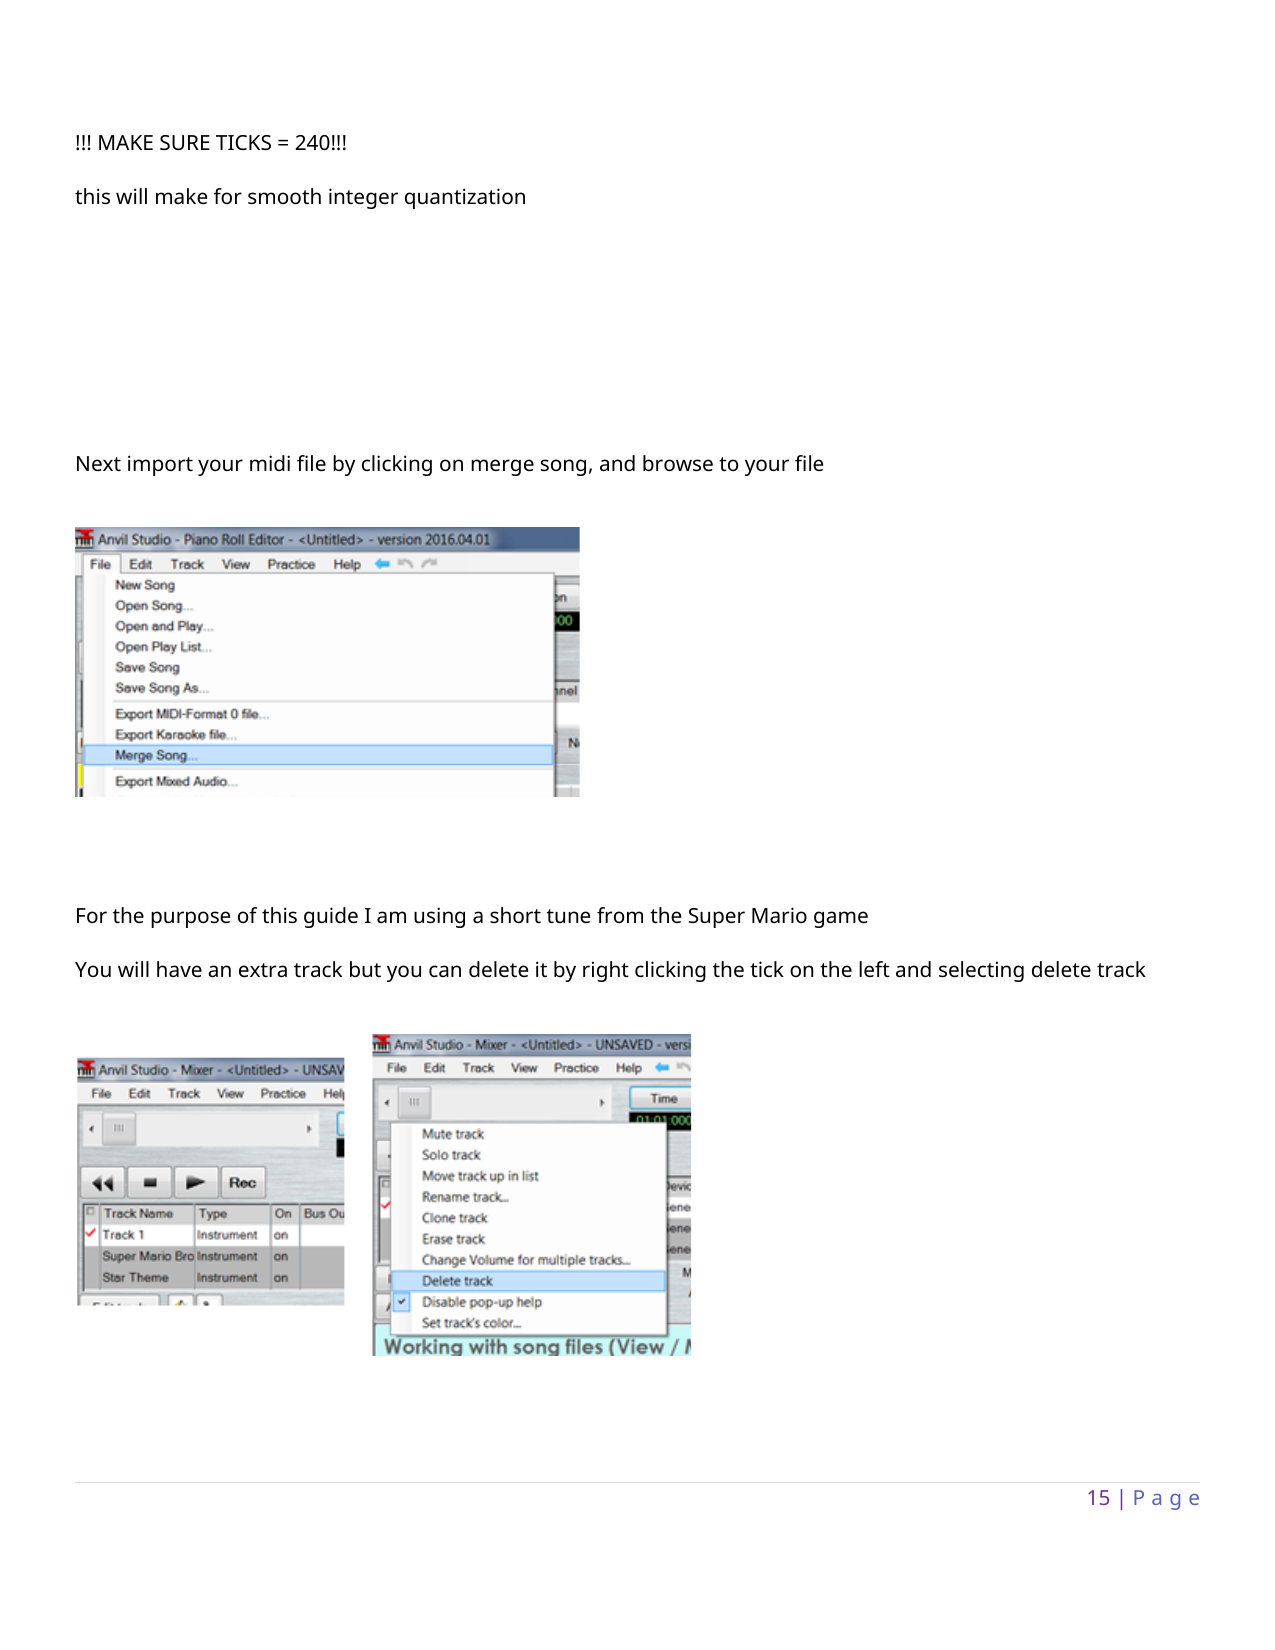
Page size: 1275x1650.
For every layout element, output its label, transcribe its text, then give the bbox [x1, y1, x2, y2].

text Next import your midi file by clicking on merge song, and browse to your file [75, 449, 1200, 477]
text this will make for smooth integer quantization [75, 182, 1200, 210]
picture [77, 1034, 692, 1356]
picture [75, 527, 580, 797]
text !!! MAKE SURE TICKS = 240!!! [75, 128, 1200, 157]
text For the purpose of this guide I am using a short tune from the Super Mario game [75, 902, 1200, 930]
text You will have an extra track but you can delete it by right clicking the tick on the left and selecting delete track [75, 955, 1200, 983]
